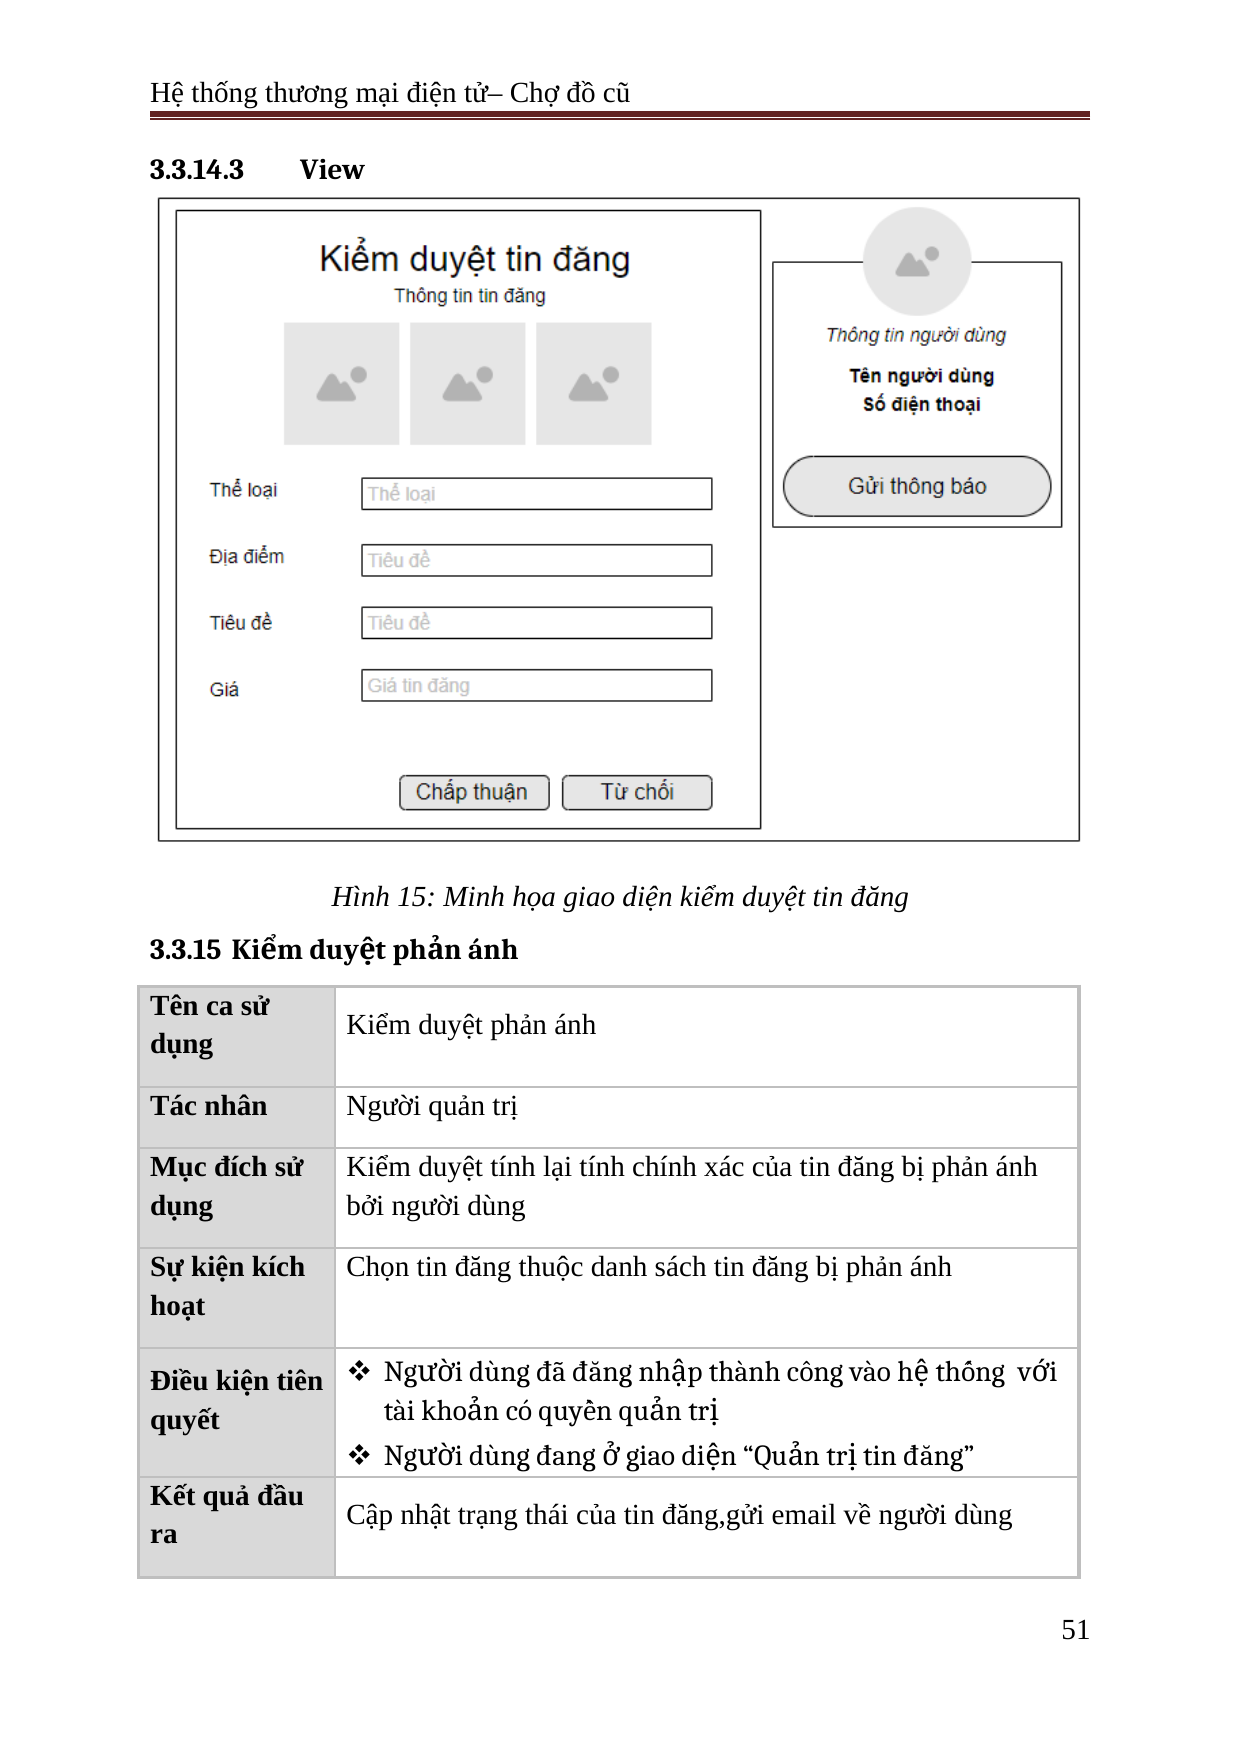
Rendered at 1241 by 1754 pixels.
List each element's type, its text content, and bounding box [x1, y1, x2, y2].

table_cell Sự kiện kích hoạt [140, 1249, 334, 1347]
table_cell Mục đích sử dụng [140, 1149, 334, 1247]
table_cell Tác nhân [140, 1088, 334, 1147]
table_cell Chọn tin đăng thuộc danh sách tin đăng bị phản ánh [336, 1249, 1077, 1347]
table_cell Kiểm duyệt tính lại tính chính xác của tin đăng bị phản ánh bởi người dùng [336, 1149, 1077, 1247]
table_cell Người quản trị [336, 1088, 1077, 1147]
table_cell Kết quả đầu ra [140, 1478, 334, 1576]
table_header Kiểm duyệt phản ánh [336, 988, 1077, 1086]
subtitle View [150, 153, 1090, 187]
table_cell Điều kiện tiên quyết [140, 1349, 334, 1476]
subtitle Kiểm duyệt phản ánh [150, 933, 1090, 967]
picture [150, 192, 1091, 854]
text Hình 15: Minh họa giao diện kiểm duyệt tin đăng [150, 879, 1090, 913]
table_header Tên ca sử dụng [140, 988, 334, 1086]
table_cell Người dùng đã đăng nhập thành công vào hệ thống với tài khoản có quyền quản trị Người dùng đang ở giao diện “Quản trị tin đăng” [336, 1349, 1077, 1476]
table_cell Cập nhật trạng thái của tin đăng,gửi email về người dùng [336, 1478, 1077, 1576]
